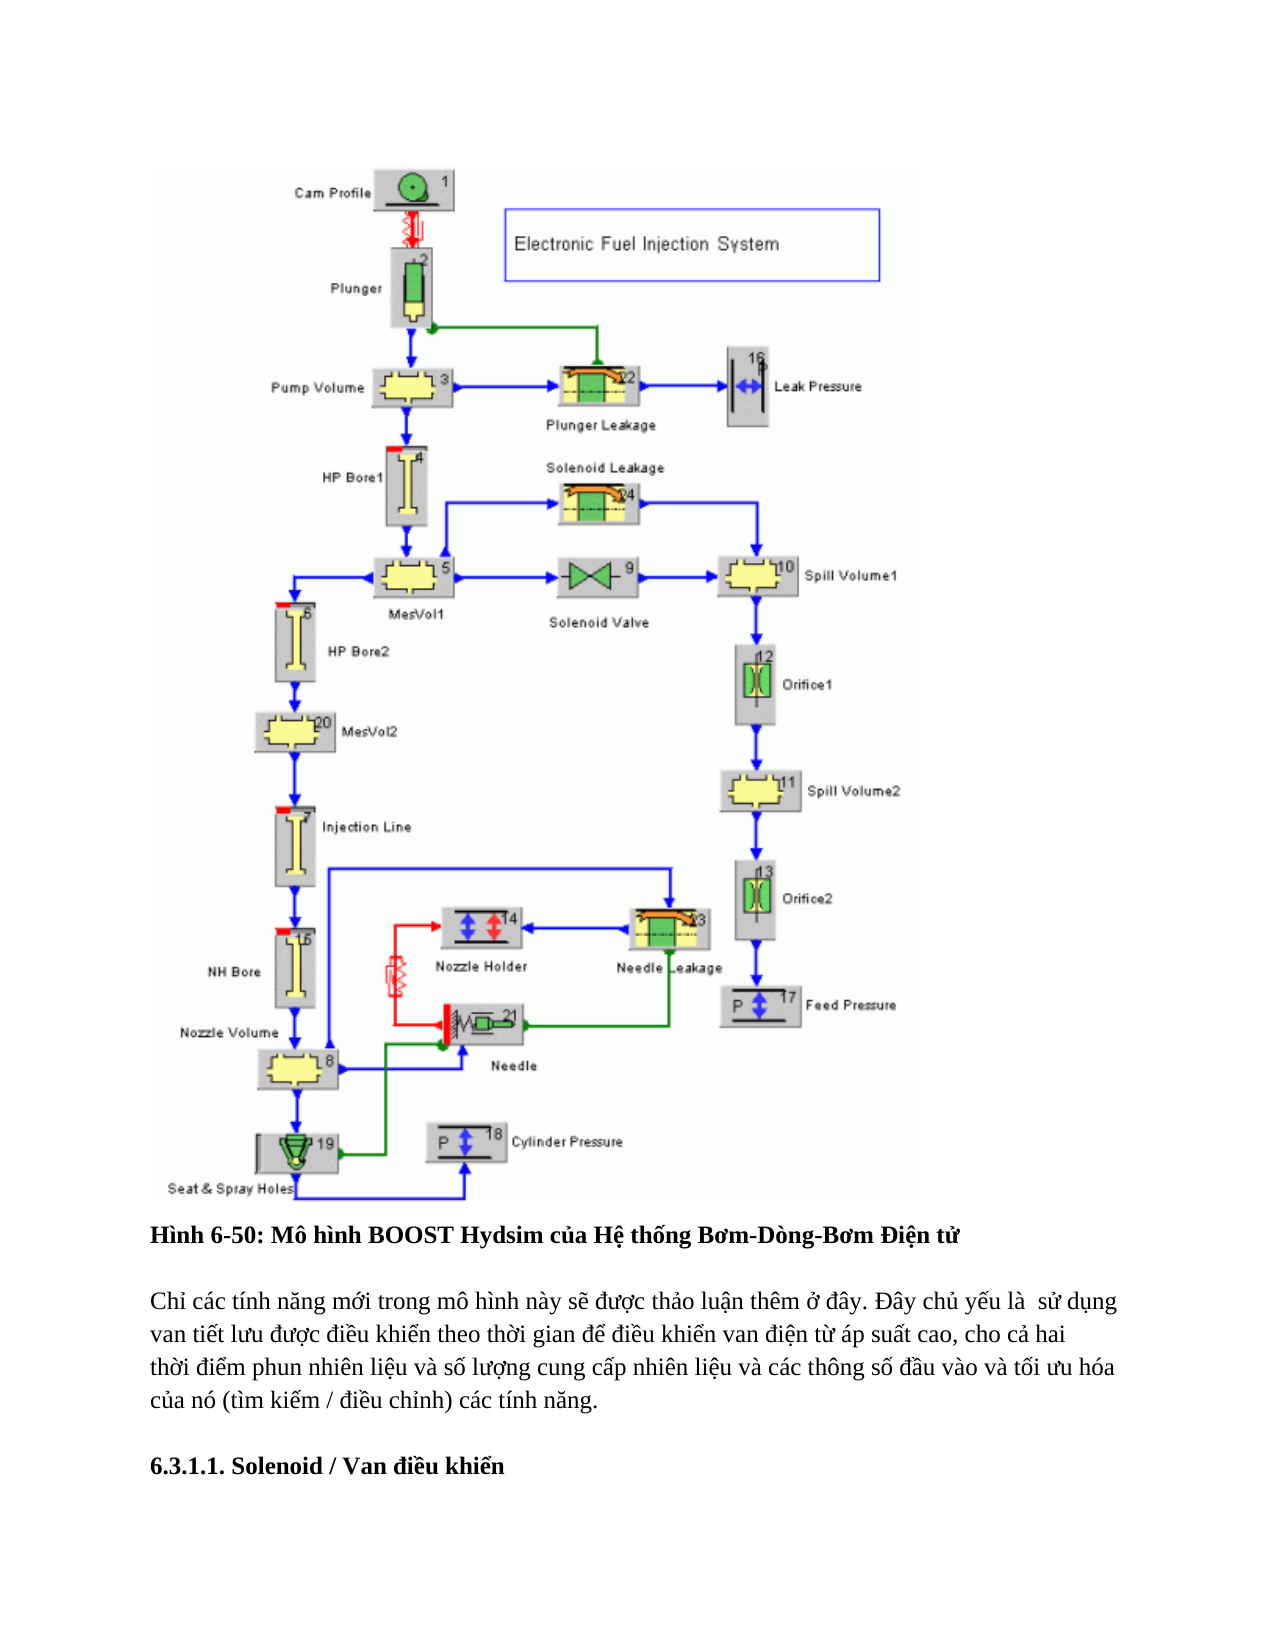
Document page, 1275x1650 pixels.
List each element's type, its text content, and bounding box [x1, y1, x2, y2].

text thời điểm phun nhiên liệu và số lượng cung cấp nhiên liệu và các thông số đầu vào và tối ưu hóa của nó (tìm kiếm / điều chỉnh) các tính năng. [150, 1352, 1125, 1414]
text 6.3.1.1. Solenoid / Van điều khiển [150, 1451, 1125, 1480]
text Hình 6-50: Mô hình BOOST Hydsim của Hệ thống Bơm-Dòng-Bơm Điện tử [150, 1220, 1125, 1248]
text Chỉ các tính năng mới trong mô hình này sẽ được thảo luận thêm ở đây. Đây chủ yếu là sử dụng van tiết lưu được điều khiển theo thời gian để điều khiển van điện từ áp suất cao, cho cả hai [150, 1286, 1125, 1348]
picture [150, 150, 918, 1216]
